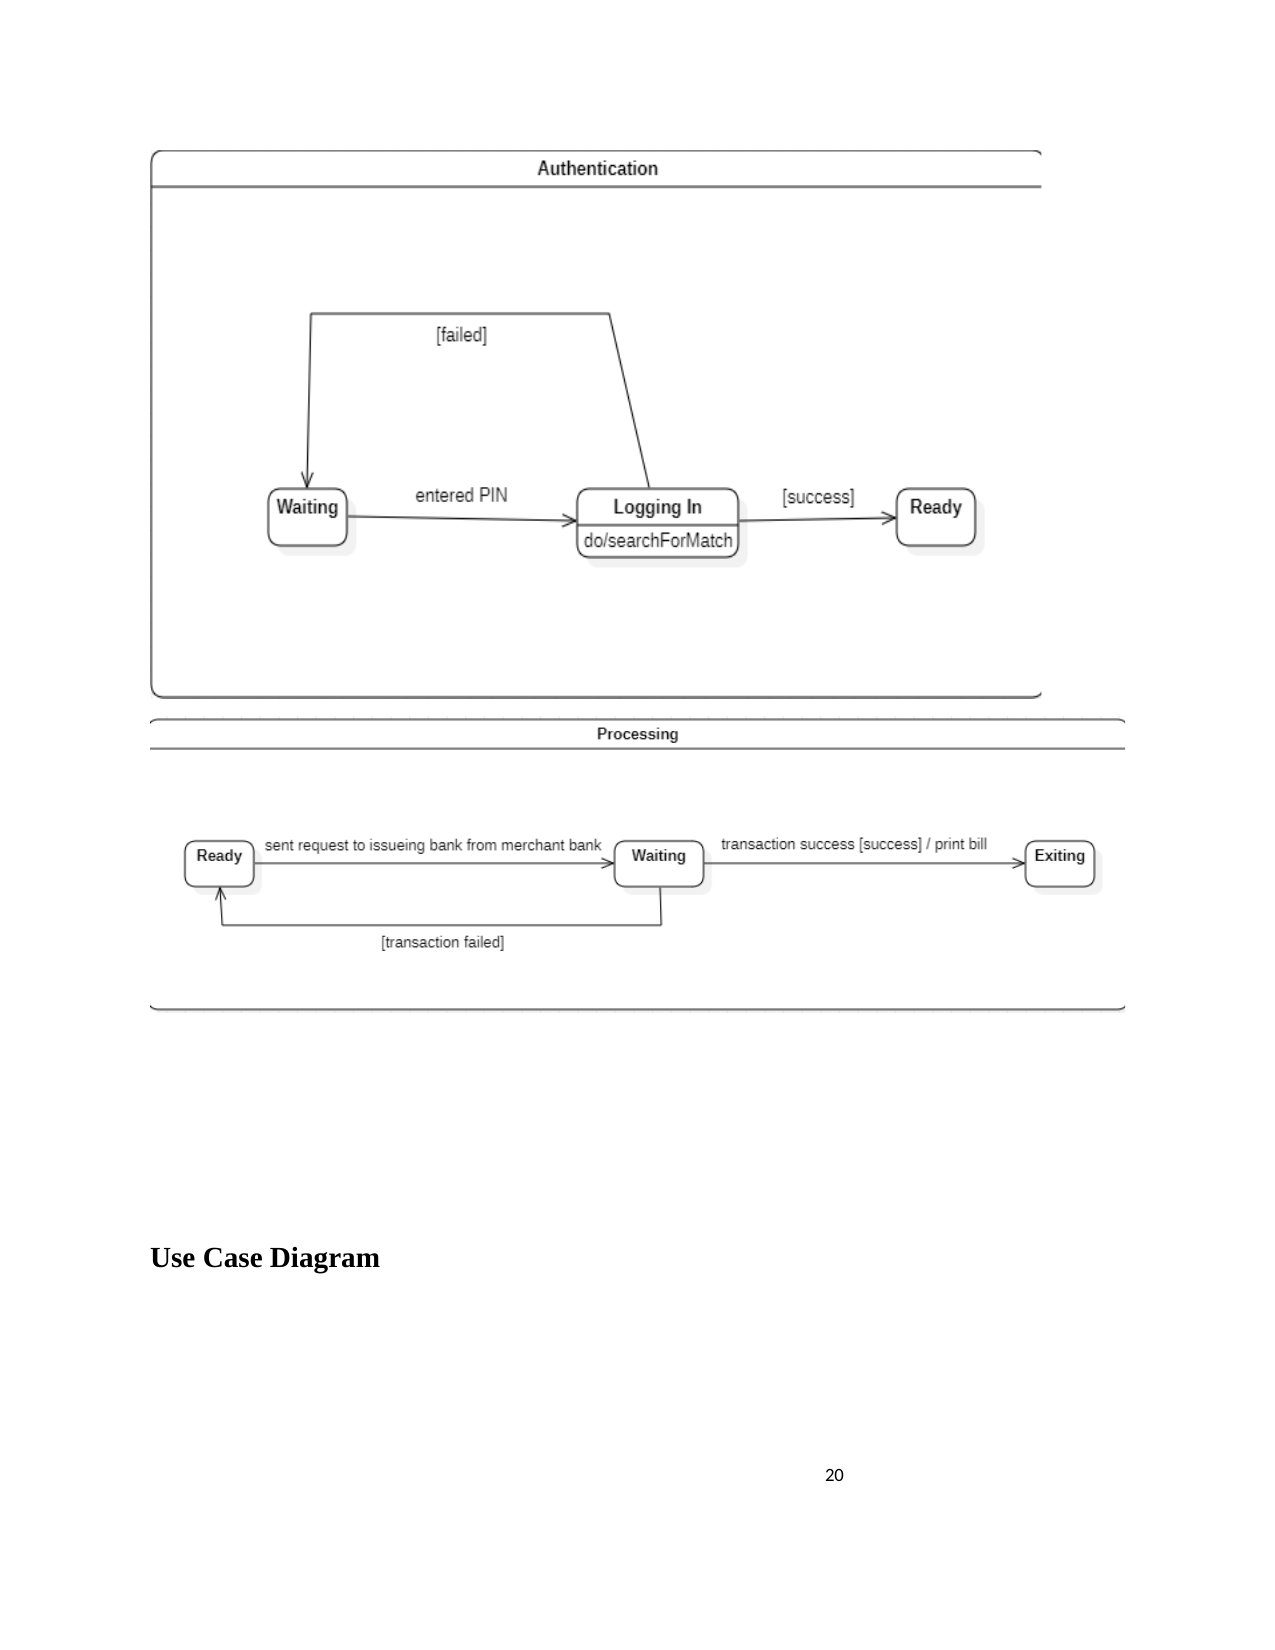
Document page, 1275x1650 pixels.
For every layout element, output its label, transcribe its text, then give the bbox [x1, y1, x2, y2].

picture [150, 716, 1125, 1013]
picture [150, 150, 1042, 699]
text Use Case Diagram [150, 1240, 1125, 1273]
